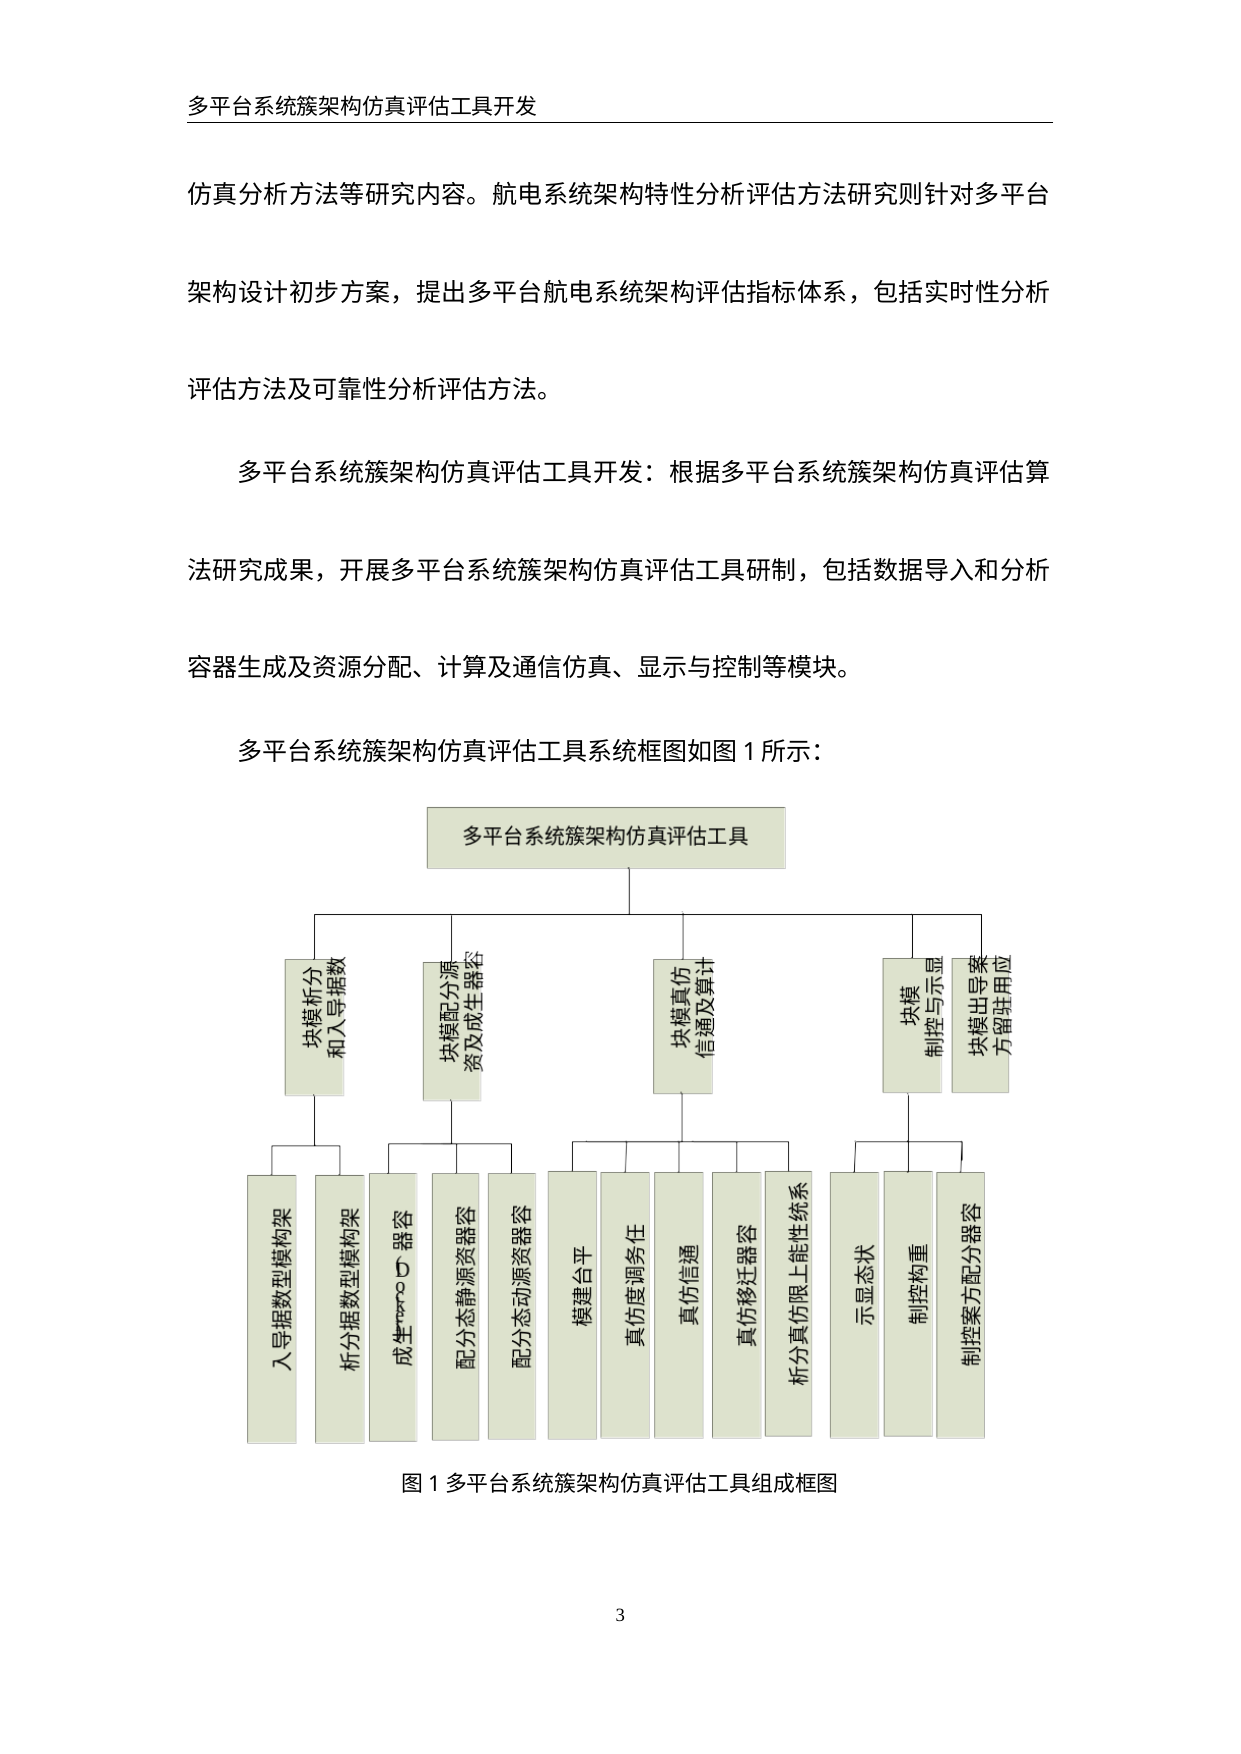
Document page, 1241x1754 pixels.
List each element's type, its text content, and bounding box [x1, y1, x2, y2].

text 多平台系统簇架构仿真评估工具系统框图如图1所示： [187, 717, 1053, 782]
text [187, 160, 1053, 420]
text 图1多平台系统簇架构仿真评估工具组成框图 [187, 800, 1053, 1498]
text 多平台系统簇架构仿真评估工具开发：根据多平台系统簇架构仿真评估算法研究成果，开展多平台系统簇架构仿真评估工具研制，包括数据导入和分析、容器生成及资源分配、计算及通信仿真、显示与控制等模块。 [187, 438, 1053, 698]
